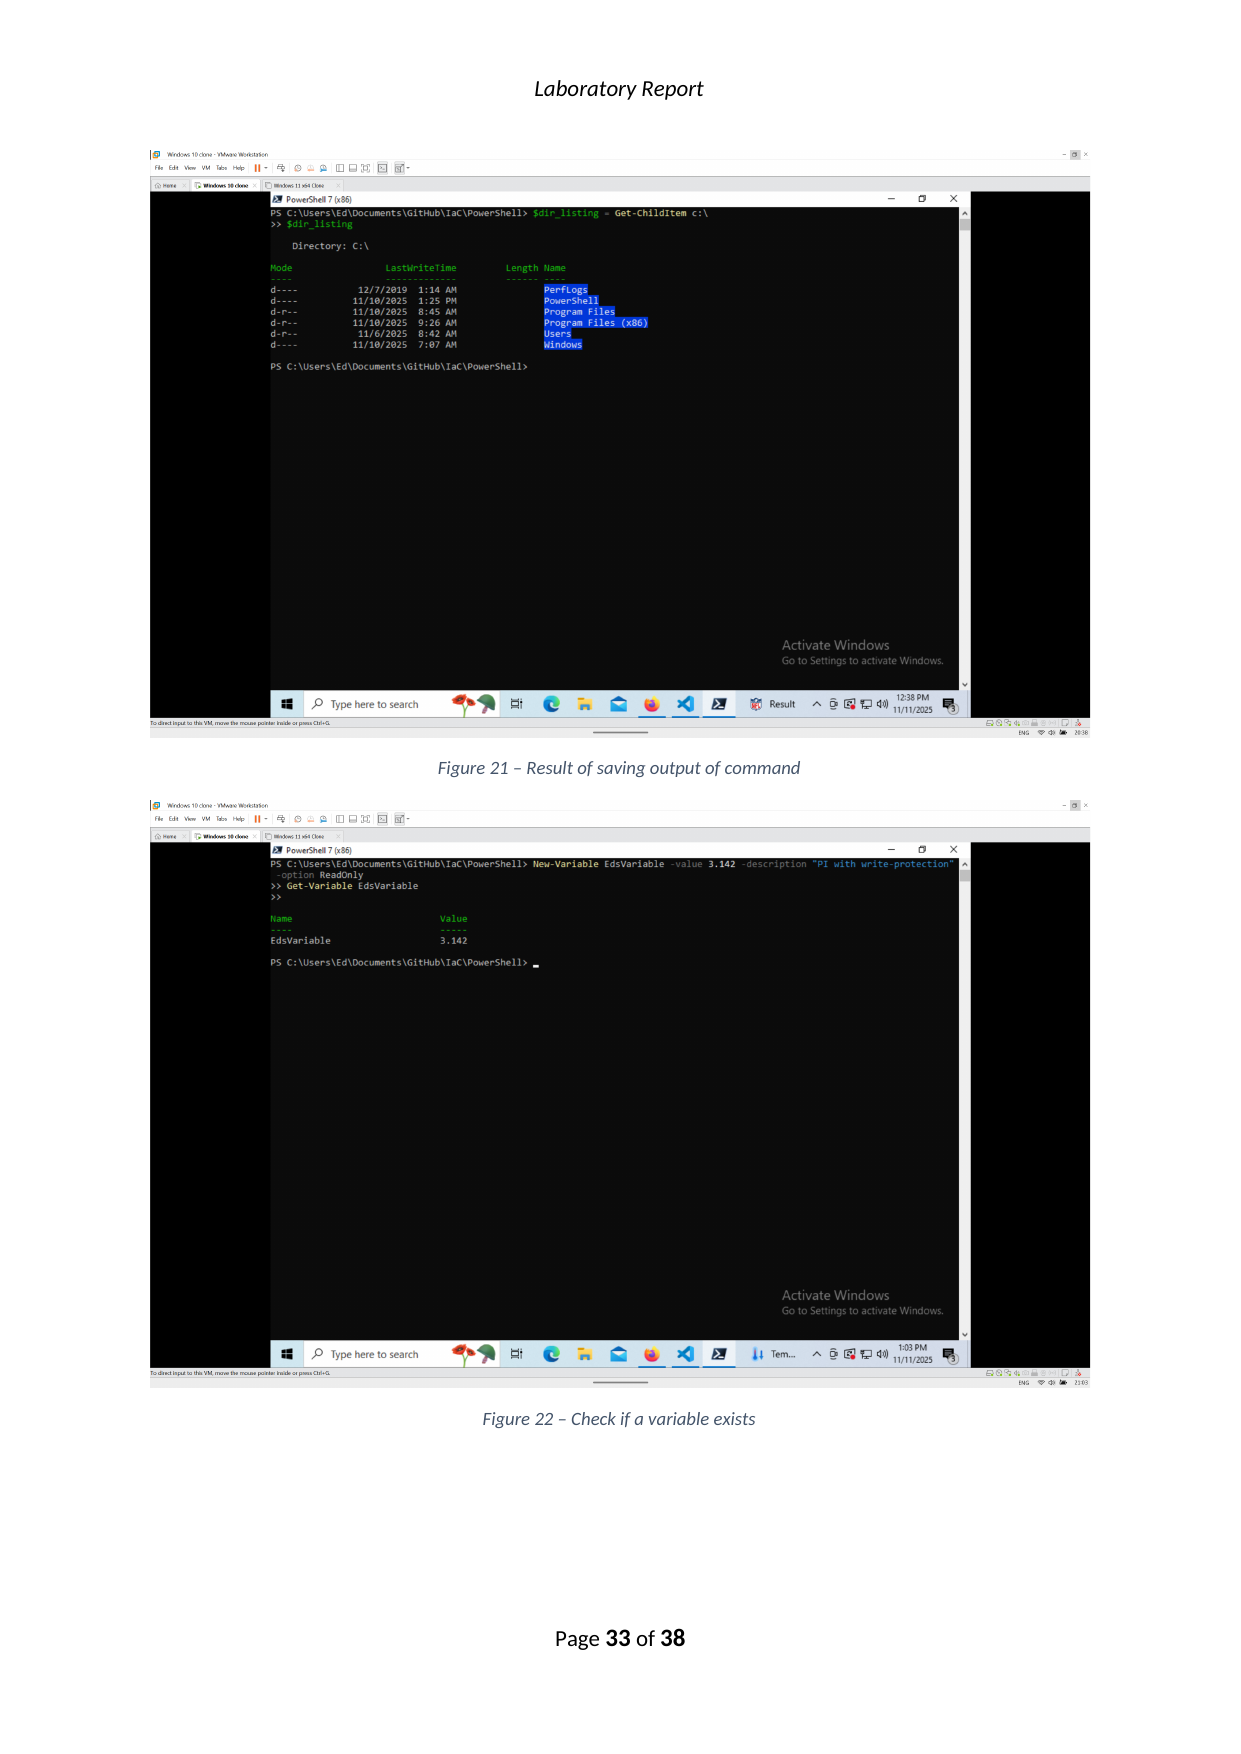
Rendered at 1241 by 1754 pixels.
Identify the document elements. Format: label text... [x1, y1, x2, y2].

picture [150, 150, 1091, 738]
text Figure 21 – Result of saving output of command [150, 756, 1090, 779]
text Figure 22 – Check if a variable exists [150, 1407, 1090, 1429]
picture [150, 800, 1091, 1388]
